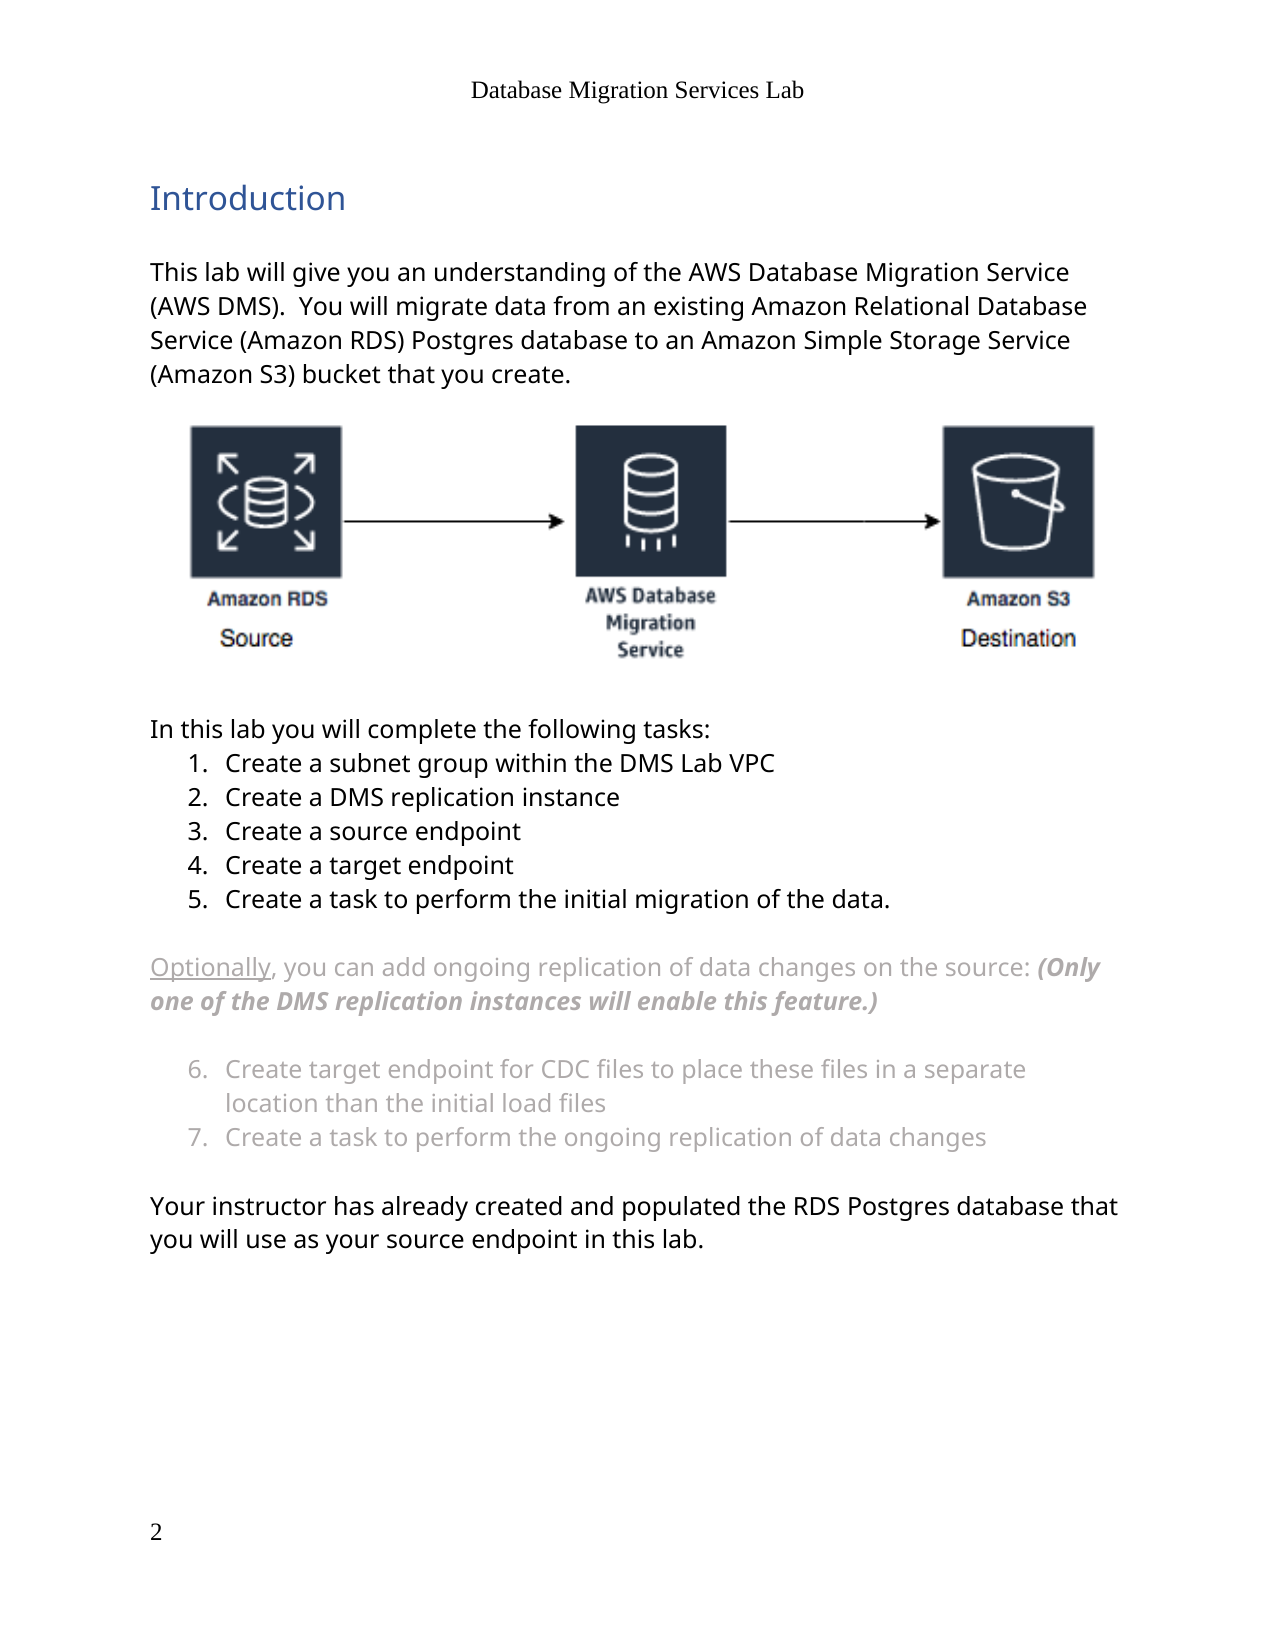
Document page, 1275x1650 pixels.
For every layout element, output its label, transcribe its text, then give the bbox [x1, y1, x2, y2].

text Your instructor has already created and populated the RDS Postgres database that you will use as your source endpoint in this lab. [150, 1188, 1125, 1256]
list Create a target endpoint [187, 847, 1125, 882]
text Optionally, you can add ongoing replication of data changes on the source: (Only one of the DMS replication instances will enable this feature.) [150, 950, 1125, 1018]
text In this lab you will complete the following tasks: [150, 711, 1125, 745]
list Create target endpoint for CDC files to place these files in a separate location than the initial load files [187, 1052, 1125, 1120]
text This lab will give you an understanding of the AWS Database Migration Service (AWS DMS). You will migrate data from an existing Amazon Relational Database Service (Amazon RDS) Postgres database to an Amazon Simple Storage Service (Amazon S3) bucket that you create. [150, 254, 1125, 391]
list Create a subnet group within the DMS Lab VPC [187, 745, 1125, 779]
list Create a DMS replication instance [187, 779, 1125, 813]
list Create a source endpoint [187, 813, 1125, 847]
subtitle Introduction [150, 175, 1125, 220]
picture [150, 424, 1125, 678]
list Create a task to perform the initial migration of the data. [187, 882, 1125, 916]
list Create a task to perform the ongoing replication of data changes [187, 1120, 1125, 1154]
